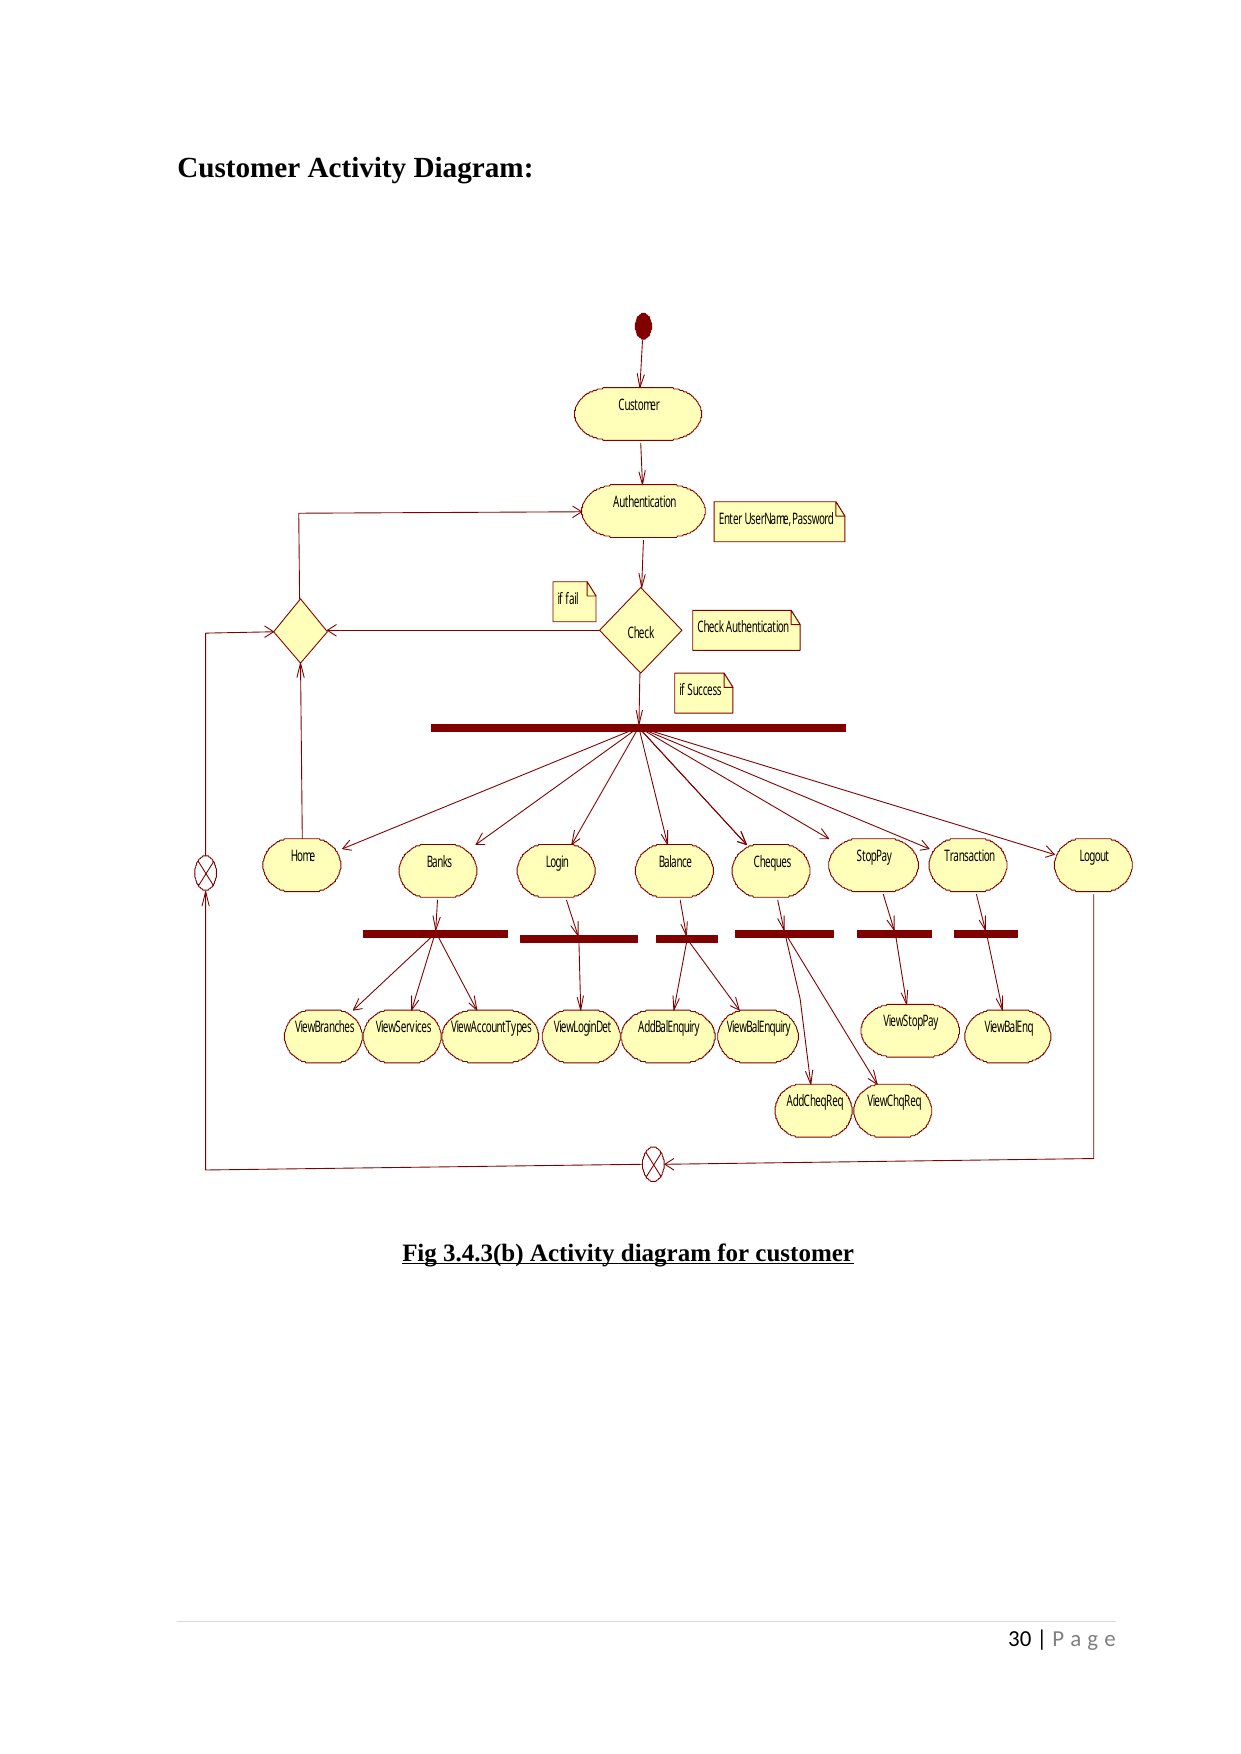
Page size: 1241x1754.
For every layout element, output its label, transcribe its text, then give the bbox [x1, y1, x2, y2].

text Customer Activity Diagram: [177, 150, 1116, 183]
text Fig 3.4.3(b) Activity diagram for customer [327, 1238, 1116, 1267]
